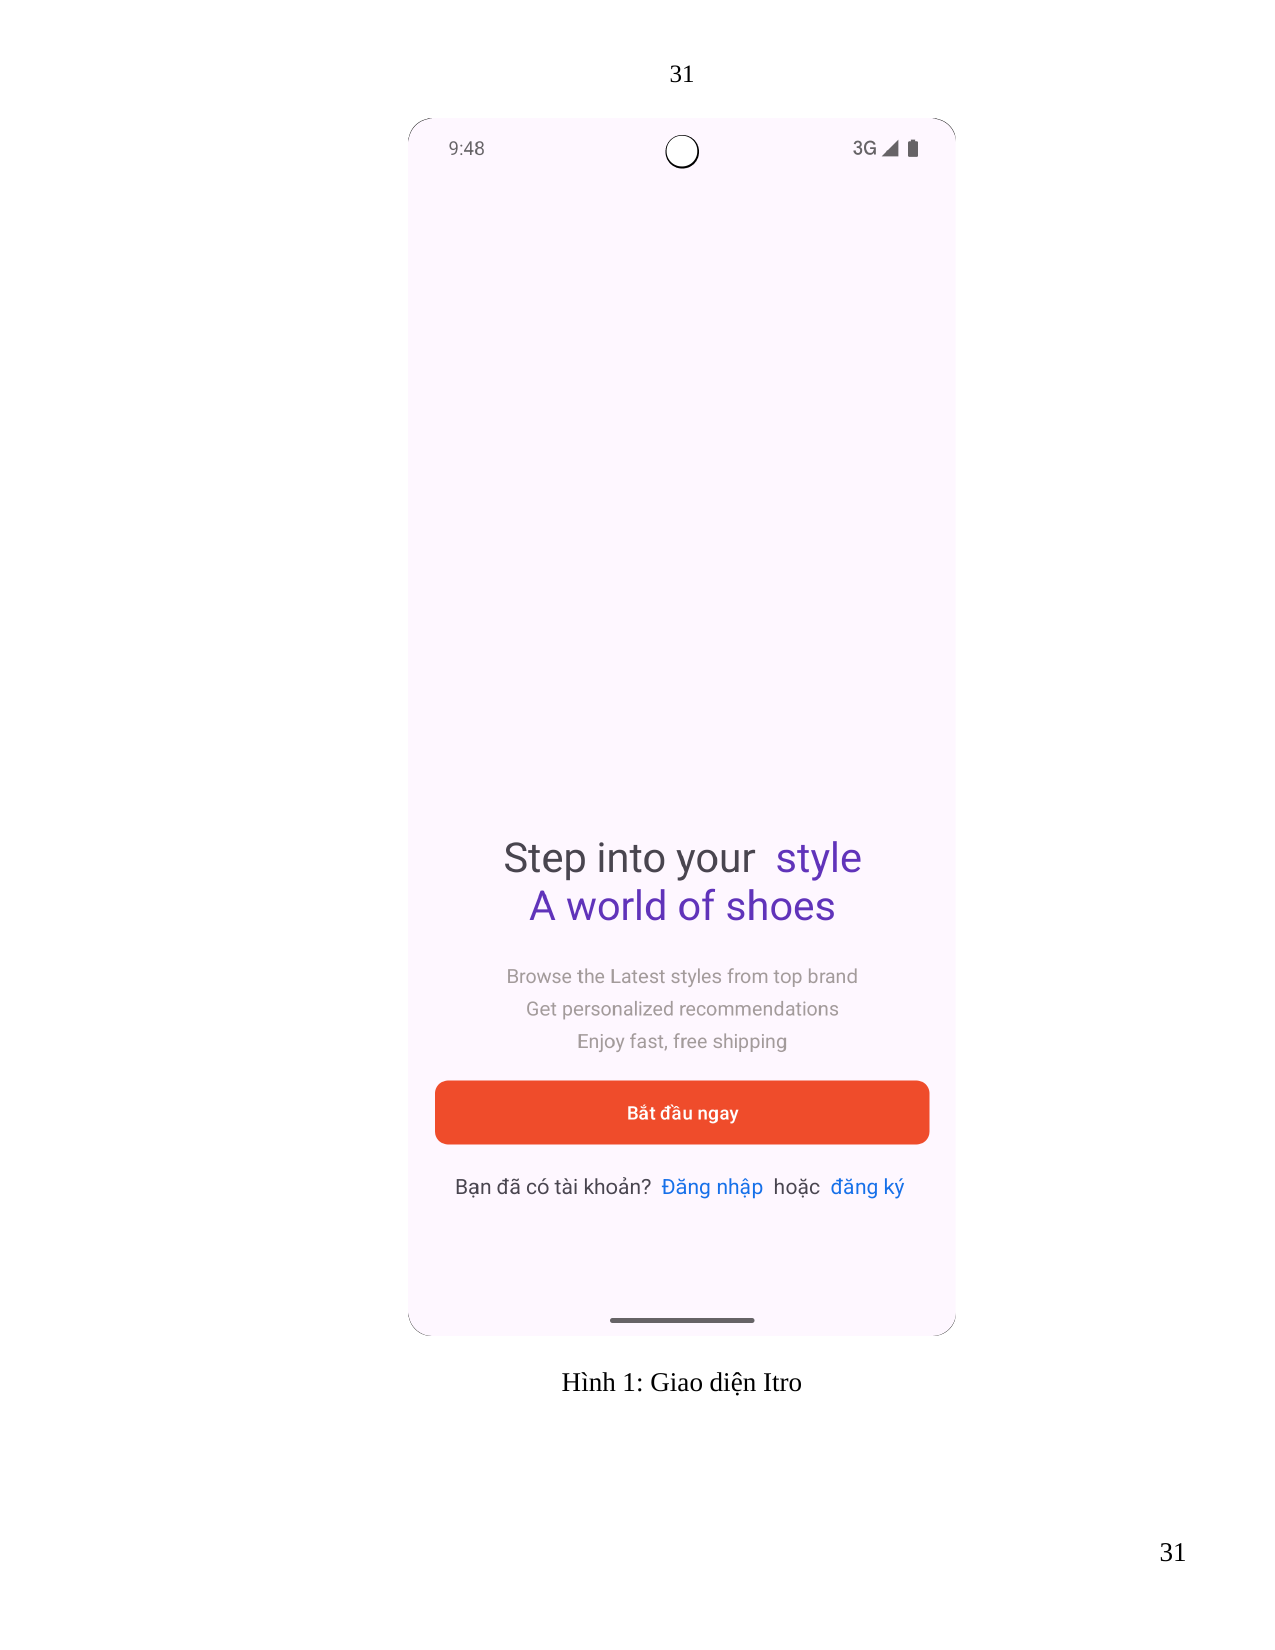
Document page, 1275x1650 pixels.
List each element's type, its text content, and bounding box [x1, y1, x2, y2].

picture [408, 118, 956, 1336]
subtitle Hình 1: Giao diện Itro [177, 1366, 1186, 1397]
